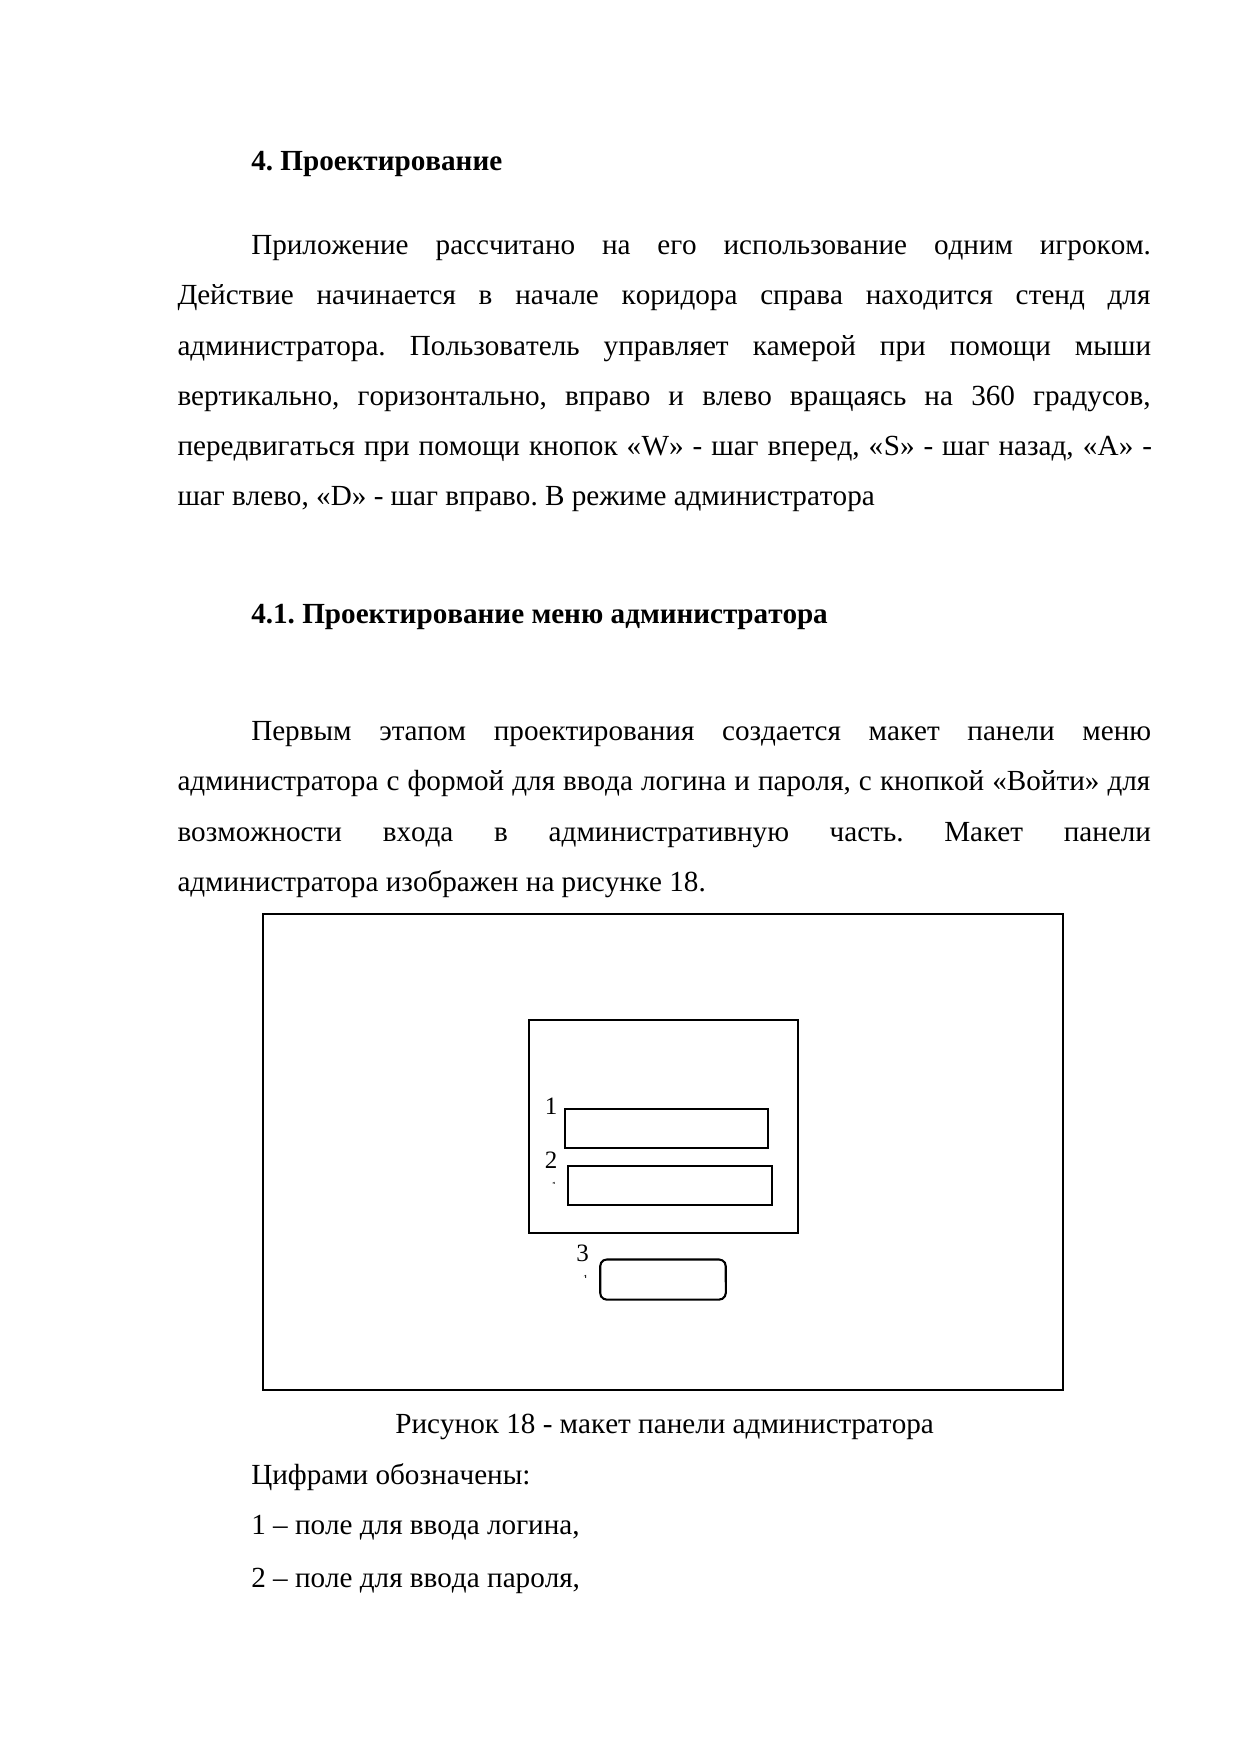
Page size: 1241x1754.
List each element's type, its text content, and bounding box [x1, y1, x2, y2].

text 1 – поле для ввода логина, [177, 1507, 1152, 1541]
subtitle 4. Проектирование [177, 143, 1152, 177]
text 2 – поле для ввода пароля, [177, 1560, 1152, 1593]
text Цифрами обозначены: [177, 1457, 1152, 1490]
text Рисунок 18 - макет панели администратора [177, 1406, 1152, 1440]
list Приложение рассчитано на его использование одним игроком. Действие начинается в начале коридора справа находится стенд для администратора. Пользователь управляет камерой при помощи мыши вертикально, горизонтально, вправо и влево вращаясь на 360 градусов, передвигаться при помощи кнопок «W» - шаг вперед, «S» - шаг назад, «A» - шаг влево, «D» - шаг вправо. В режиме администратора [177, 227, 1152, 512]
subtitle 4.1. Проектирование меню администратора [177, 596, 1152, 629]
list Первым этапом проектирования создается макет панели меню администратора с формой для ввода логина и пароля, с кнопкой «Войти» для возможности входа в административную часть. Макет панели администратора изображен на рисунке 18. [177, 713, 1152, 897]
